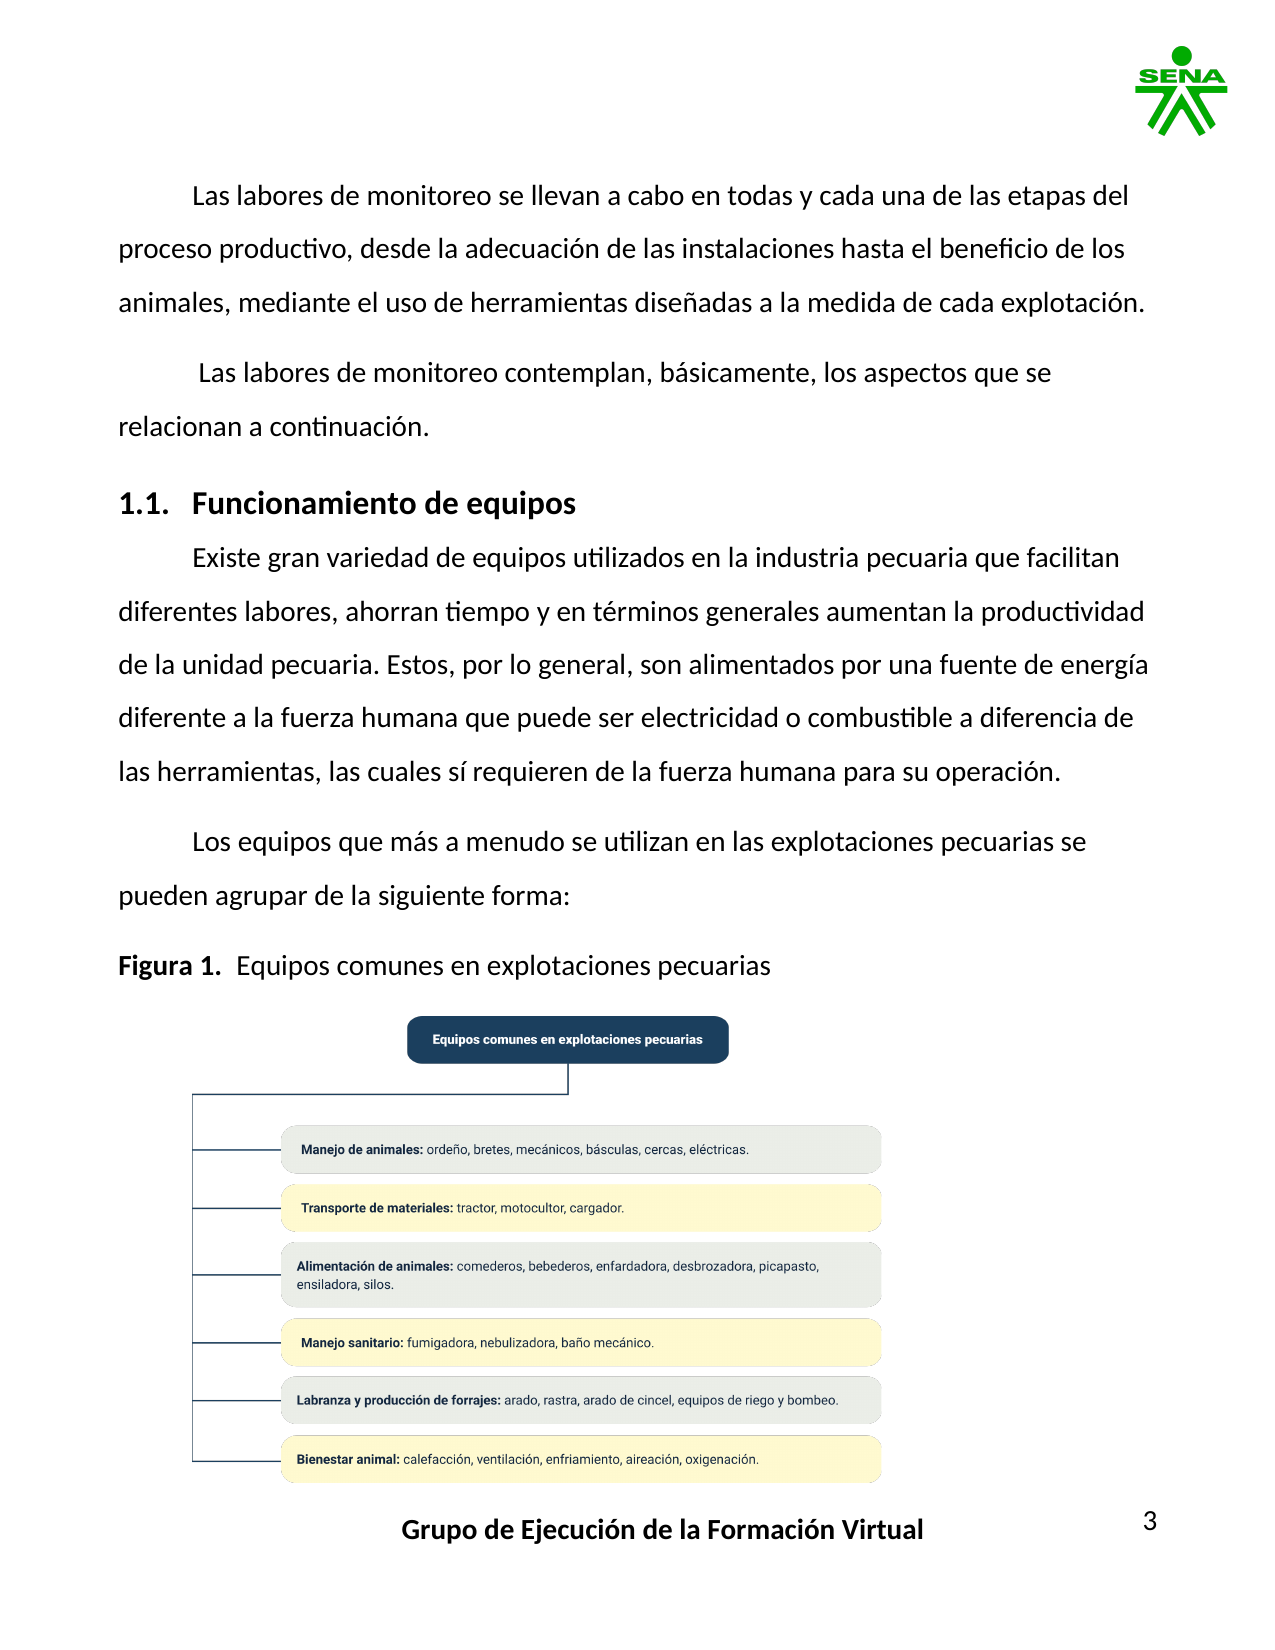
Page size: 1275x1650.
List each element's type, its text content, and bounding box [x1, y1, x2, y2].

text Las labores de monitoreo contemplan, básicamente, los aspectos que se relacionan a continuación. [118, 354, 1157, 443]
picture [1135, 46, 1228, 136]
text Existe gran variedad de equipos utilizados en la industria pecuaria que facilitan diferentes labores, ahorran tiempo y en términos generales aumentan la productividad de la unidad pecuaria. Estos, por lo general, son alimentados por una fuente de energía diferente a la fuerza humana que puede ser electricidad o combustible a diferencia de las herramientas, las cuales sí requieren de la fuerza humana para su operación. [118, 539, 1157, 789]
picture [192, 1016, 882, 1483]
text Equipos comunes en explotaciones pecuarias [118, 947, 1157, 982]
subtitle Funcionamiento de equipos [118, 482, 1157, 523]
text Las labores de monitoreo se llevan a cabo en todas y cada una de las etapas del proceso productivo, desde la adecuación de las instalaciones hasta el beneficio de los animales, mediante el uso de herramientas diseñadas a la medida de cada explotación. [118, 177, 1157, 320]
text Los equipos que más a menudo se utilizan en las explotaciones pecuarias se pueden agrupar de la siguiente forma: [118, 823, 1157, 912]
